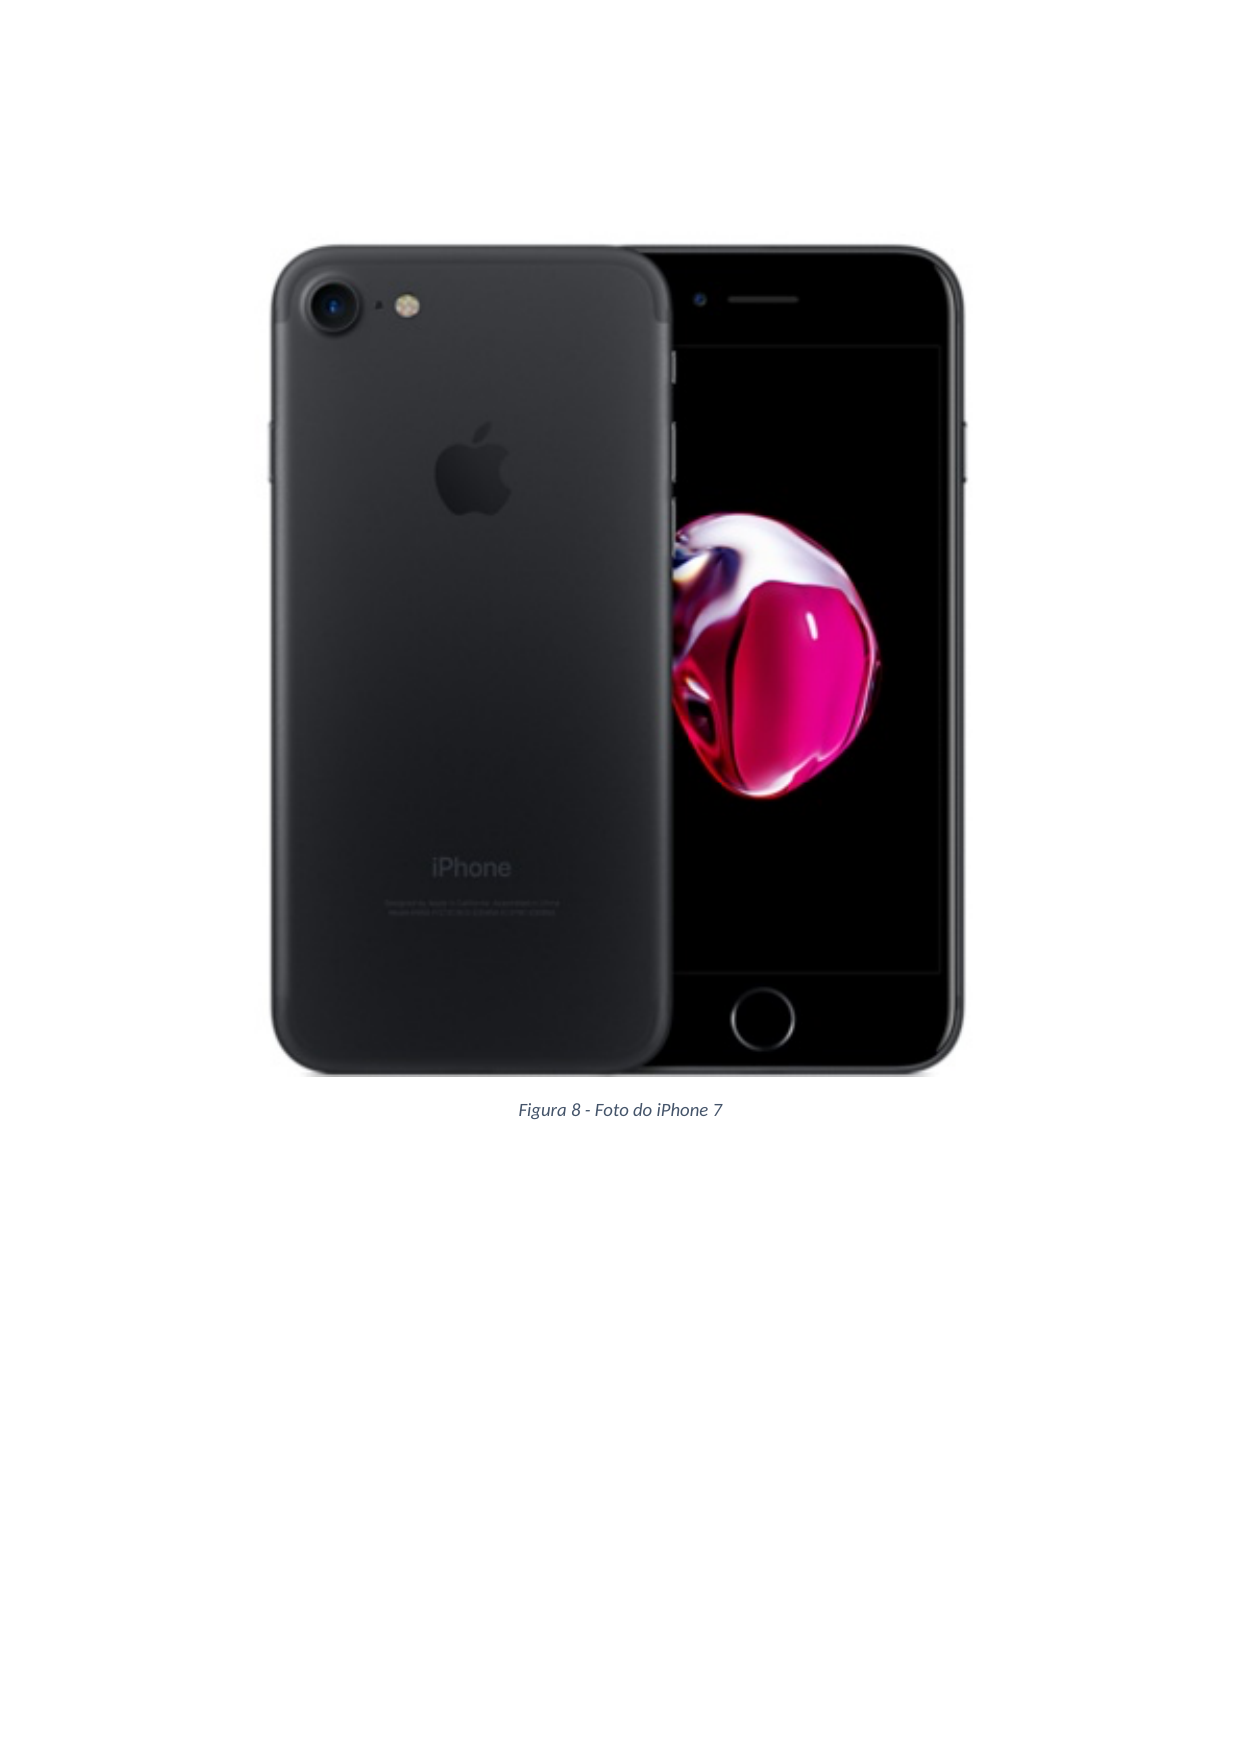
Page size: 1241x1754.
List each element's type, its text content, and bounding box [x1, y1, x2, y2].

picture [155, 150, 1083, 1077]
